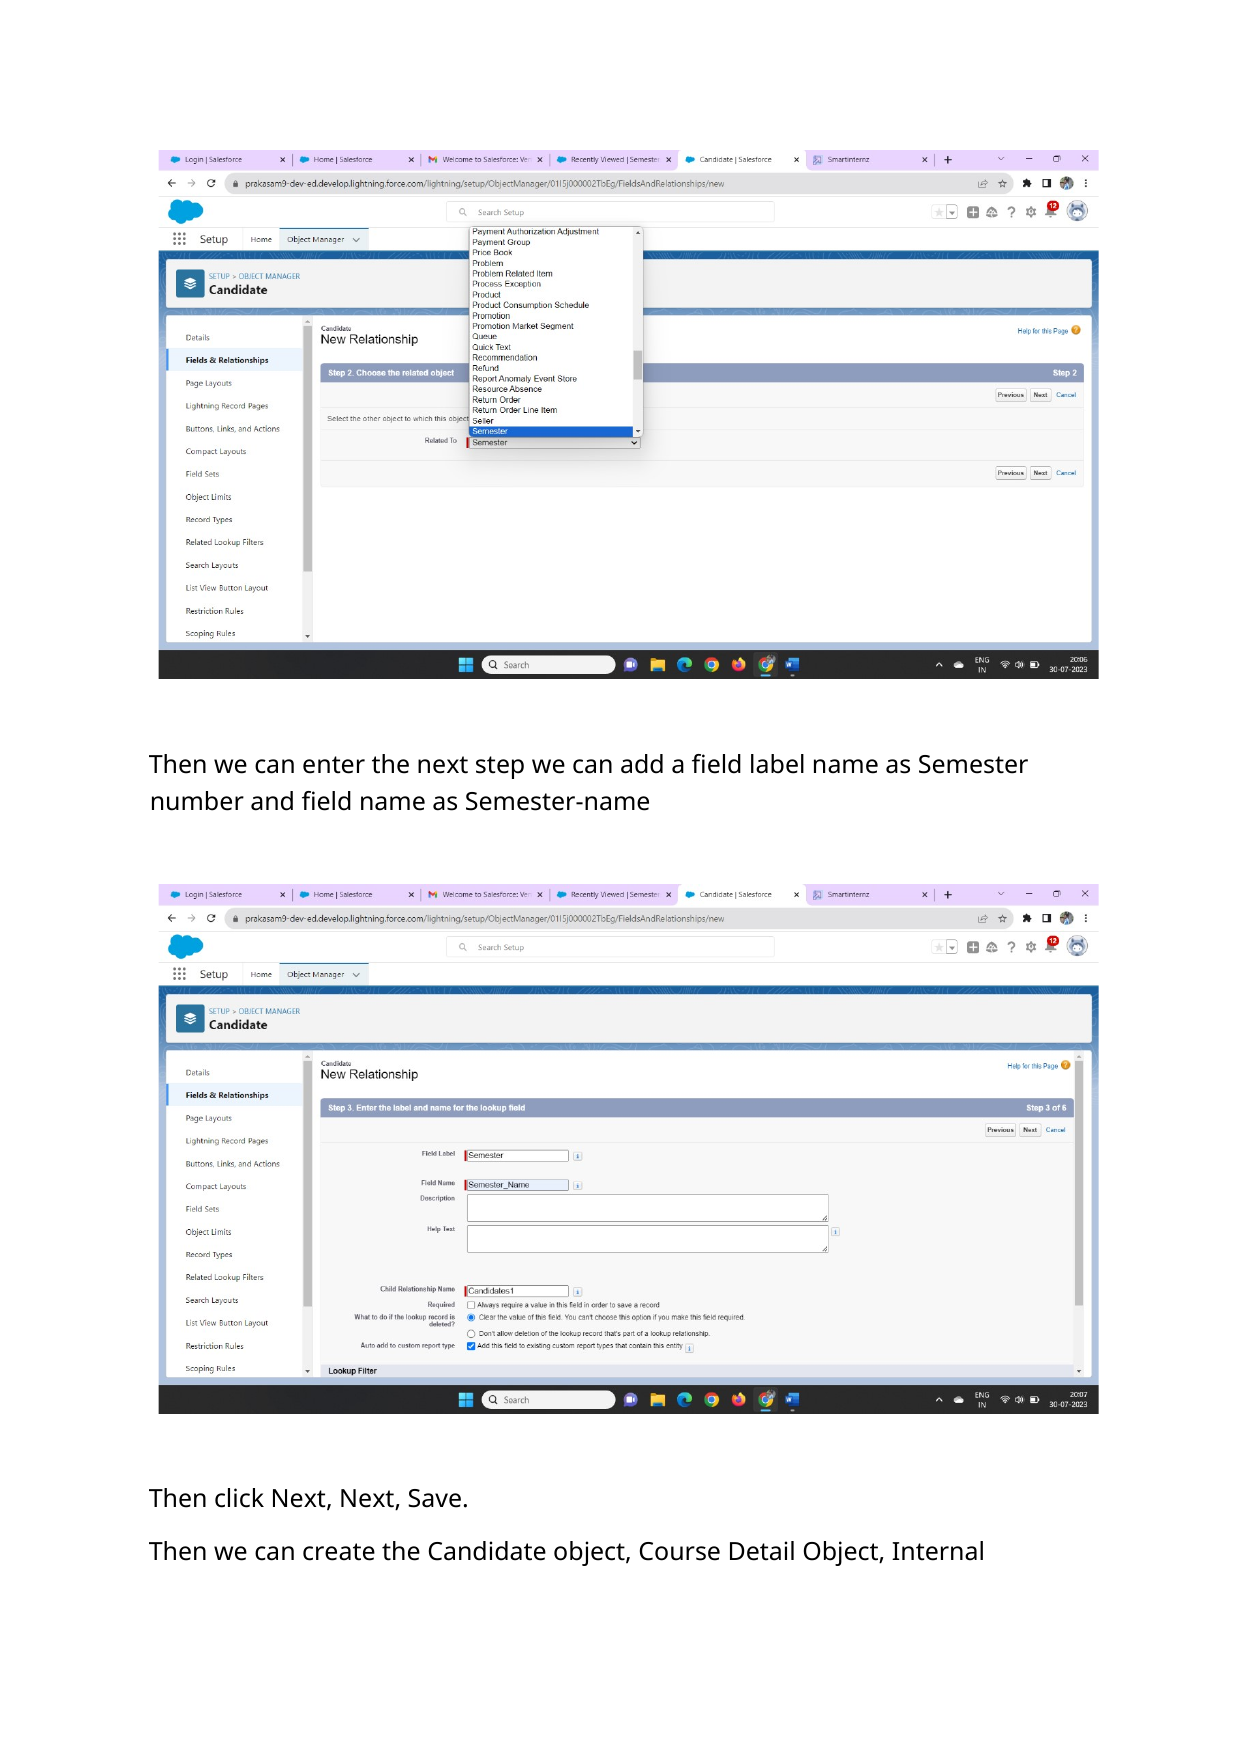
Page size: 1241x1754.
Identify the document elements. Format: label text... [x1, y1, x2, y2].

picture [158, 150, 1099, 679]
picture [158, 884, 1099, 1414]
text Then click Next, Next, Save. [148, 1481, 1094, 1515]
text Then we can create the Candidate object, Course Detail Object, Internal [148, 1534, 1094, 1568]
text Then we can enter the next step we can add a field label name as Semester number and field name as Semester-name [148, 746, 1094, 817]
